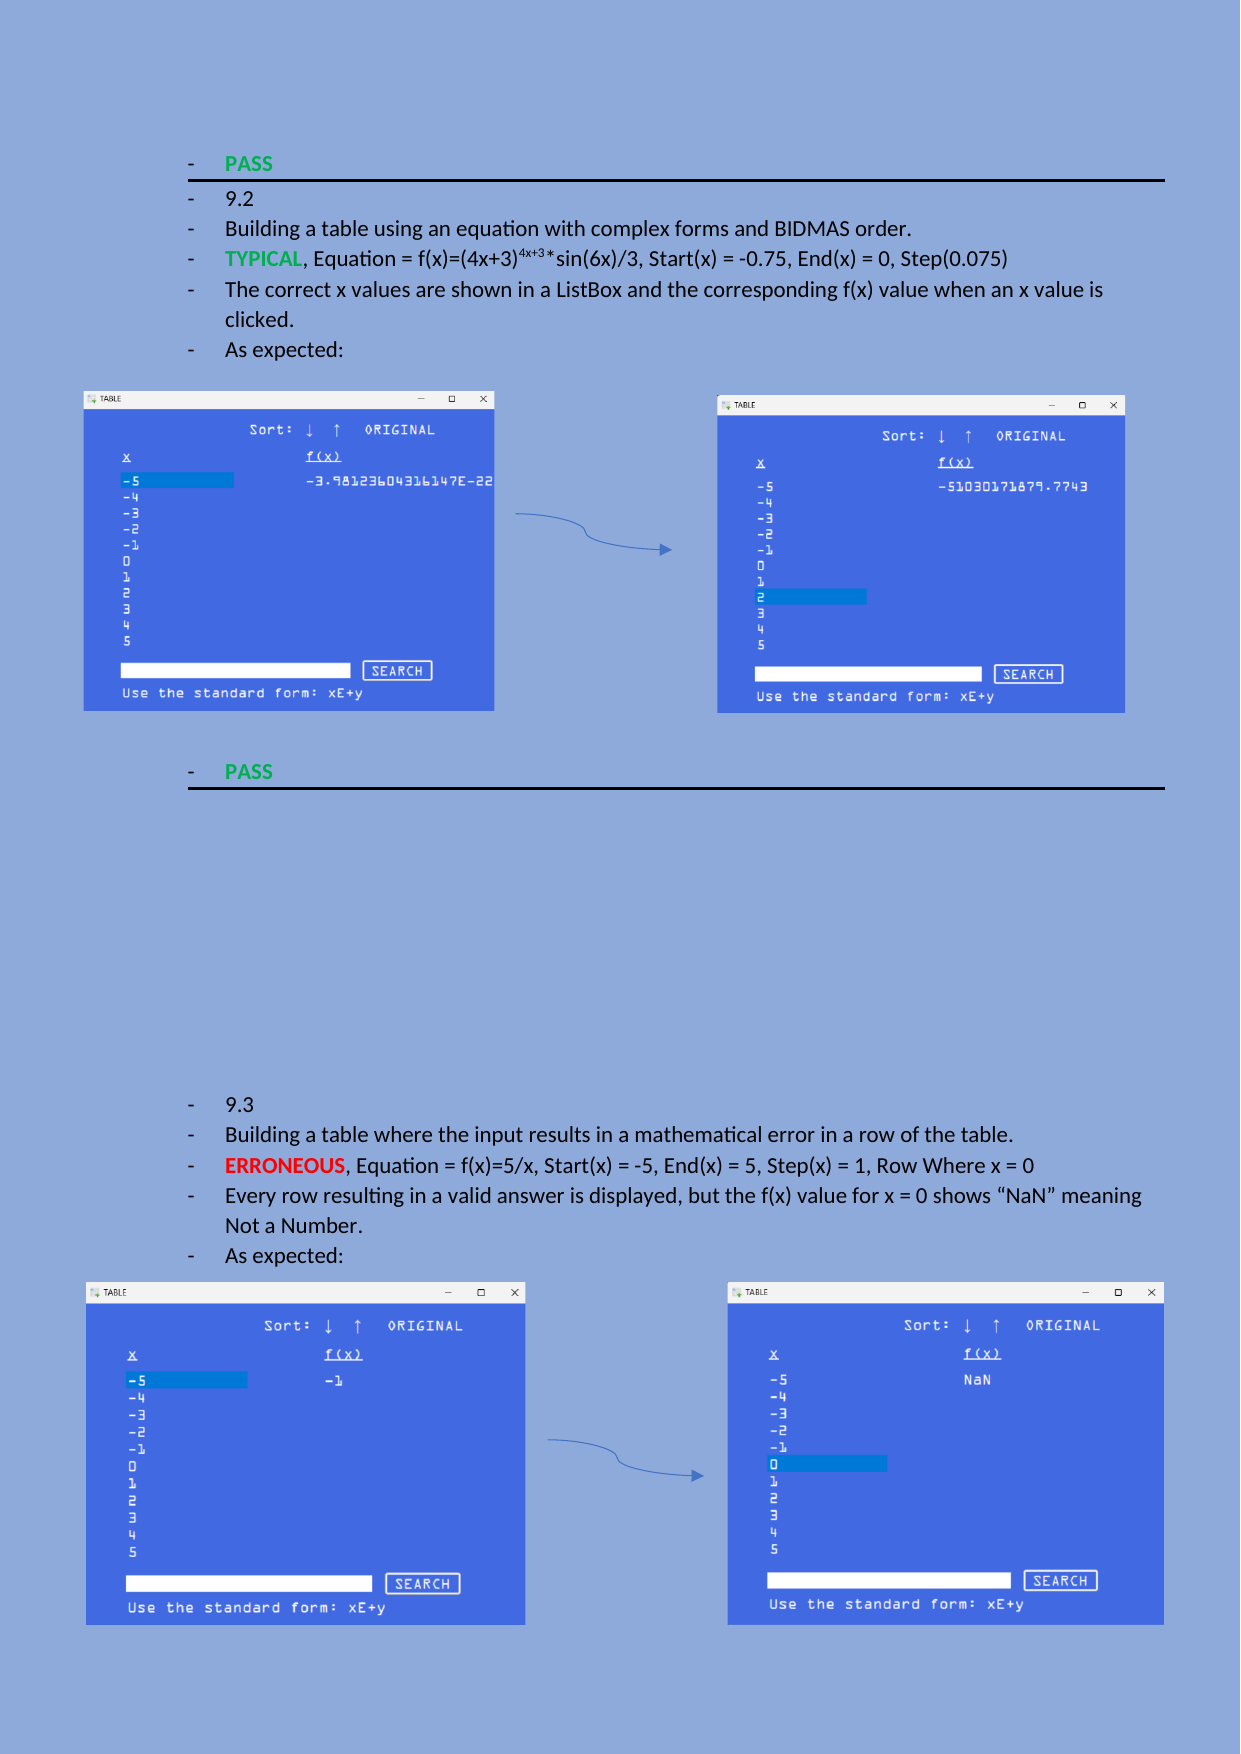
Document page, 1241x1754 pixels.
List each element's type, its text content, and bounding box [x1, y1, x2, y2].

list As expected: [187, 1241, 1165, 1269]
list 9.3 [187, 1090, 1165, 1118]
picture [82, 391, 494, 710]
list The correct x values are shown in a ListBox and the corresponding f(x) value when an x value is clicked. [187, 275, 1165, 333]
picture [726, 1282, 1164, 1623]
list Building a table where the input results in a mathematical error in a row of the table. [187, 1121, 1165, 1149]
picture [84, 1282, 525, 1623]
list Building a table using an equation with complex forms and BIDMAS order. [187, 214, 1165, 242]
picture [716, 395, 1125, 712]
list Every row resulting in a valid answer is displayed, but the f(x) value for x = 0 shows “NaN” meaning Not a Number. [187, 1181, 1165, 1239]
list As expected: [187, 335, 1165, 363]
list TYPICAL, Equation = f(x)=(4x+3)4x+3*sin(6x)/3, Start(x) = -0.75, End(x) = 0, Step(0.075) [187, 244, 1165, 273]
list PASS [187, 149, 1165, 182]
list 9.2 [187, 184, 1165, 212]
list ERRONEOUS, Equation = f(x)=5/x, Start(x) = -5, End(x) = 5, Step(x) = 1, Row Where x = 0 [187, 1151, 1165, 1179]
list PASS [187, 757, 1165, 790]
